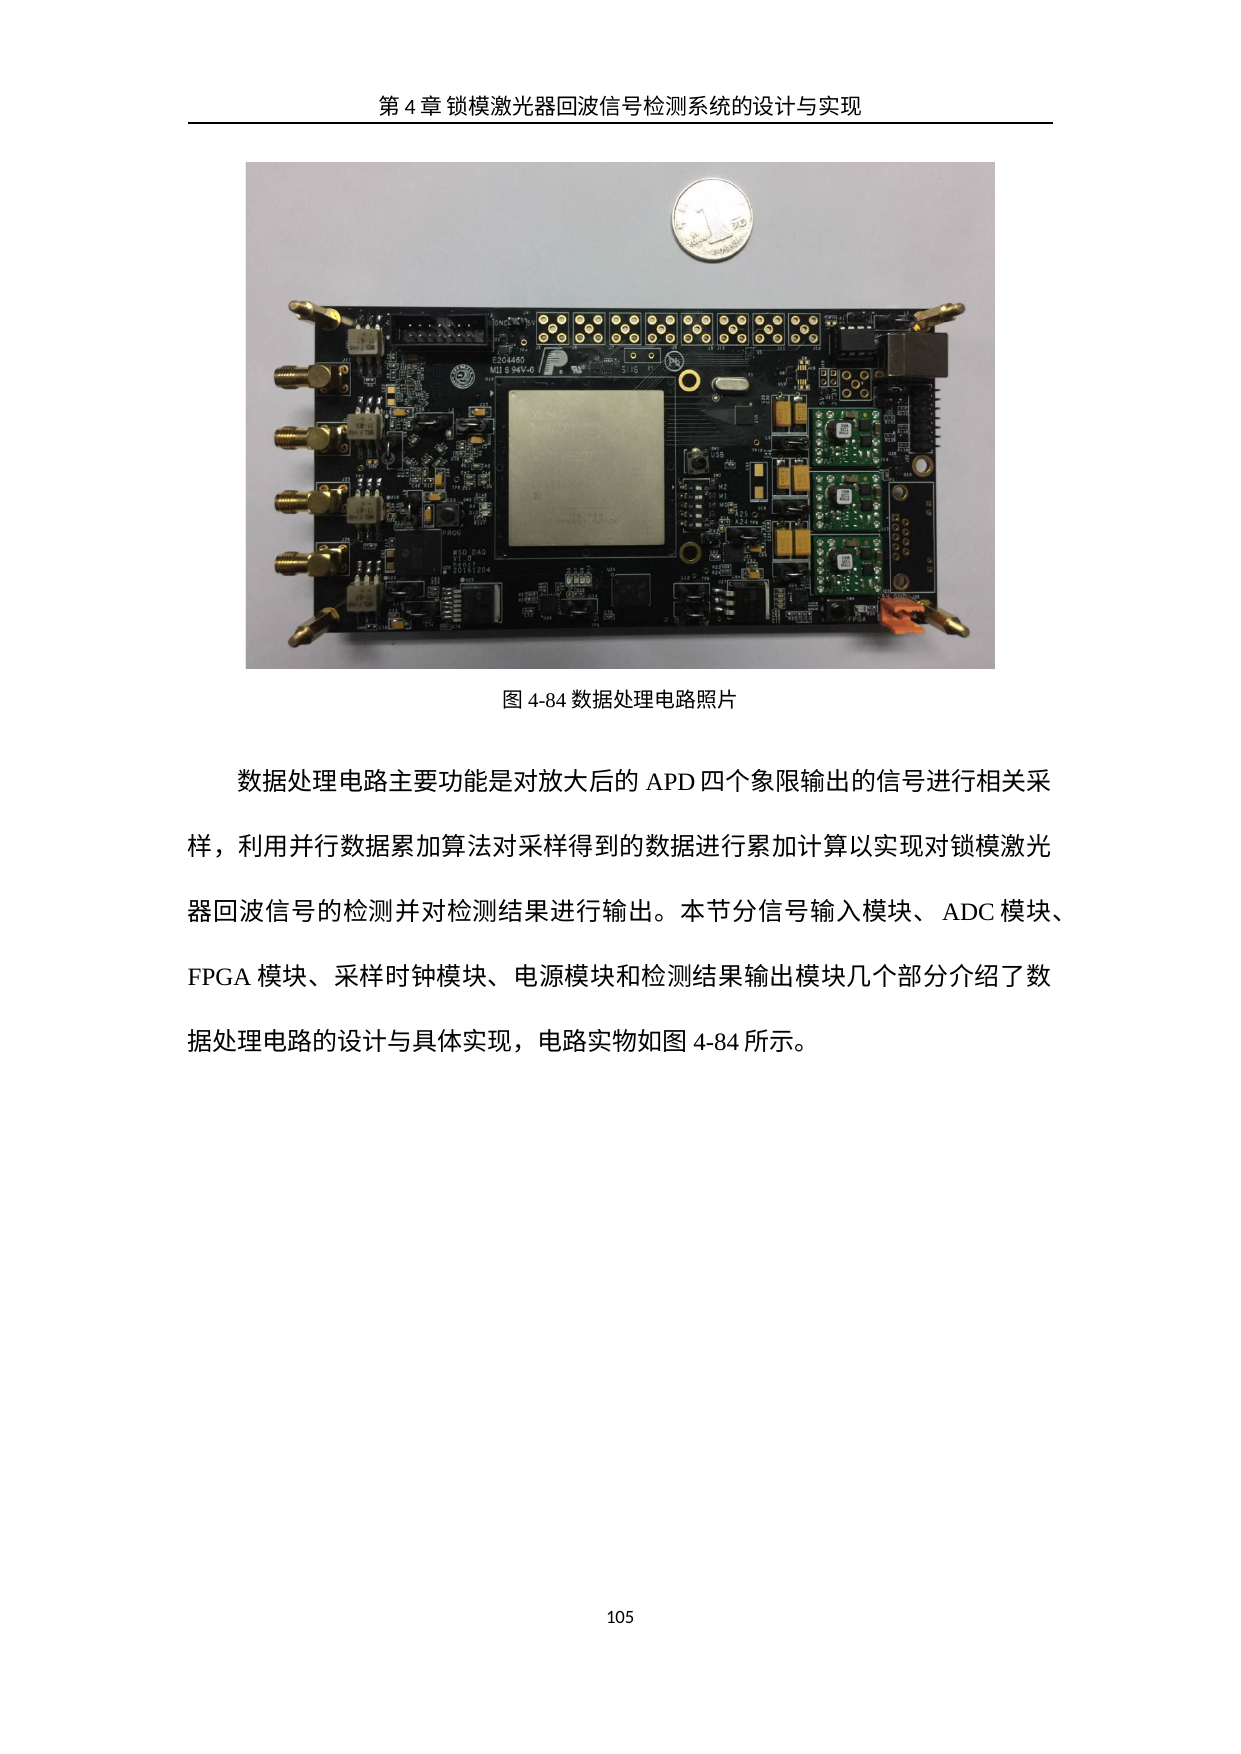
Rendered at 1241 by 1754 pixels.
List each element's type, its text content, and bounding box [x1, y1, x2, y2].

picture [246, 162, 995, 669]
